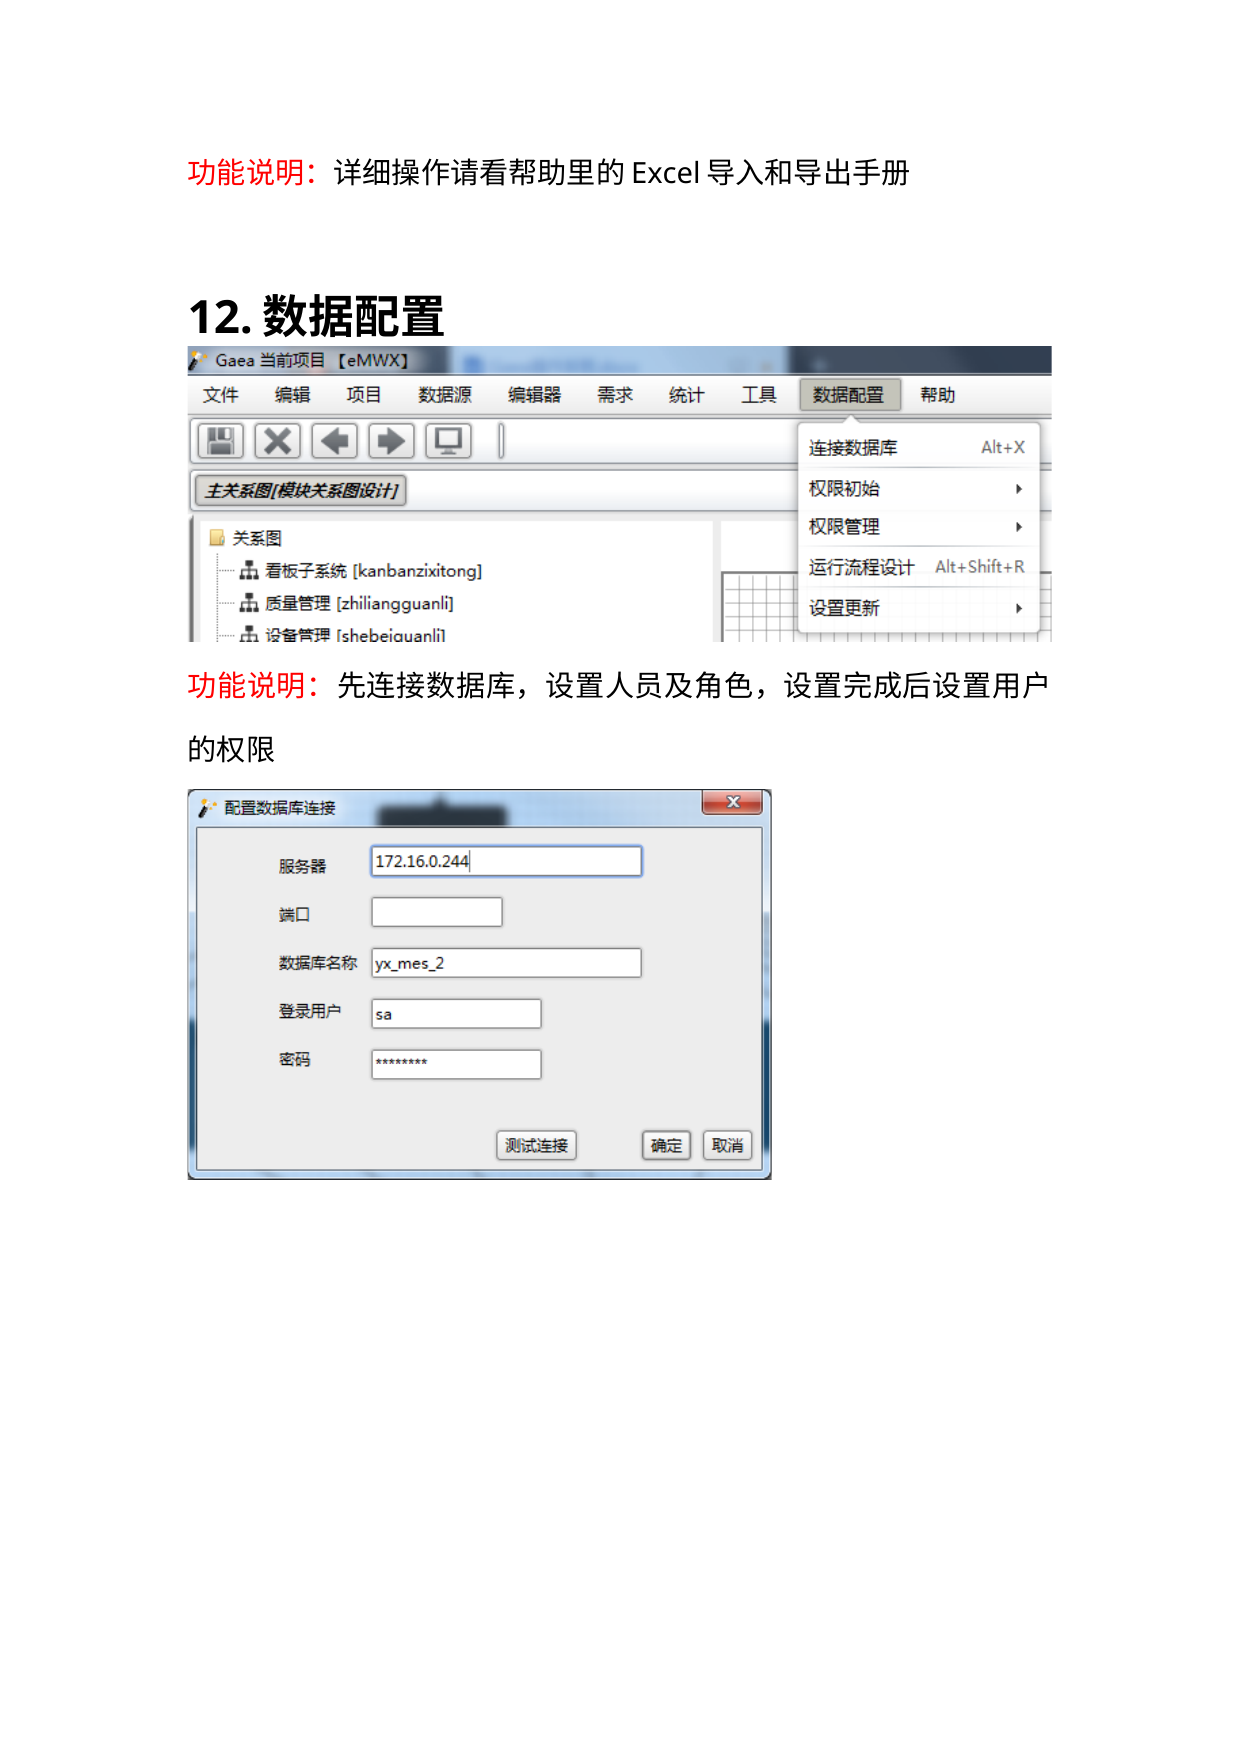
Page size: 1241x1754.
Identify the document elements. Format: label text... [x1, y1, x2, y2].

subtitle 数据配置 [187, 280, 1053, 347]
text 功能说明：先连接数据库，设置人员及角色，设置完成后设置用户的权限 [187, 663, 1053, 769]
picture [187, 346, 1052, 642]
text 功能说明：详细操作请看帮助里的Excel导入和导出手册 [187, 150, 1053, 192]
picture [187, 789, 772, 1180]
